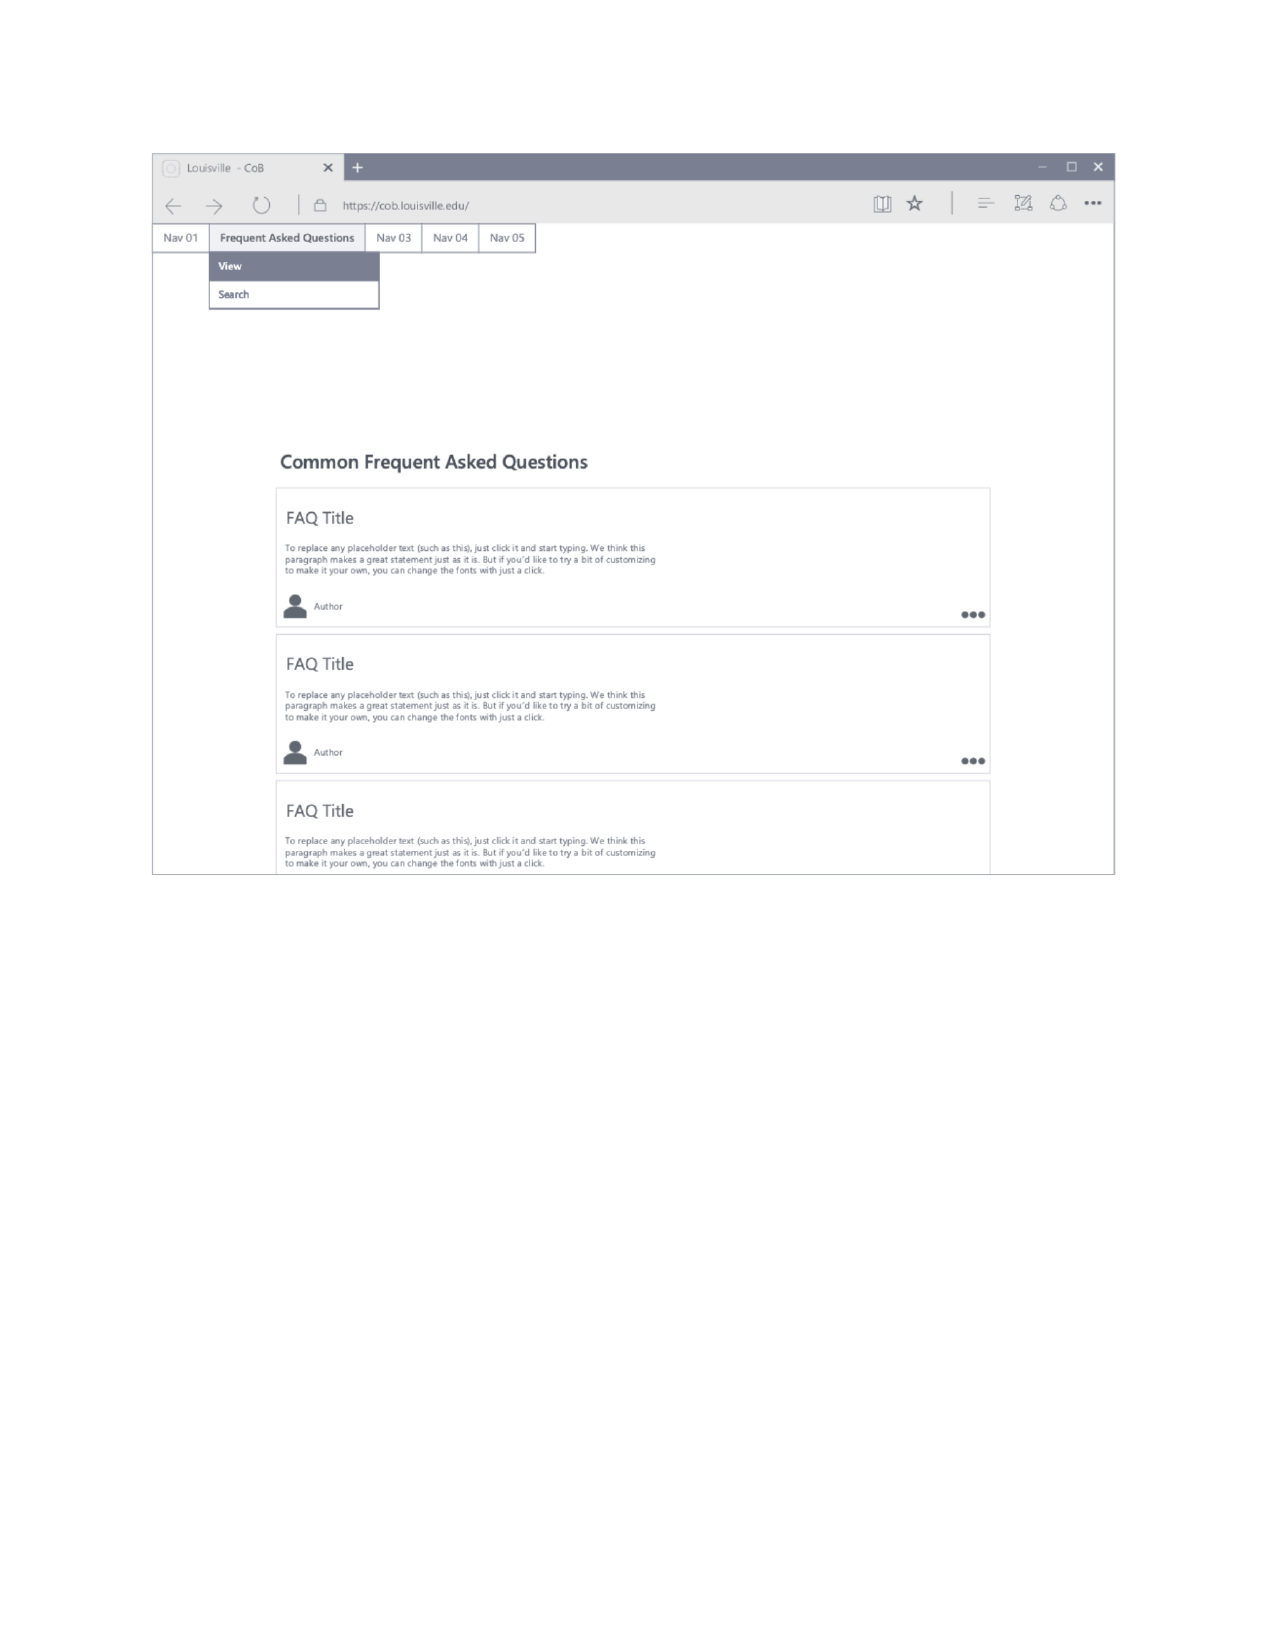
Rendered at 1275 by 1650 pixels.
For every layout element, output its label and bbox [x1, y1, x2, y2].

picture [150, 150, 1125, 889]
